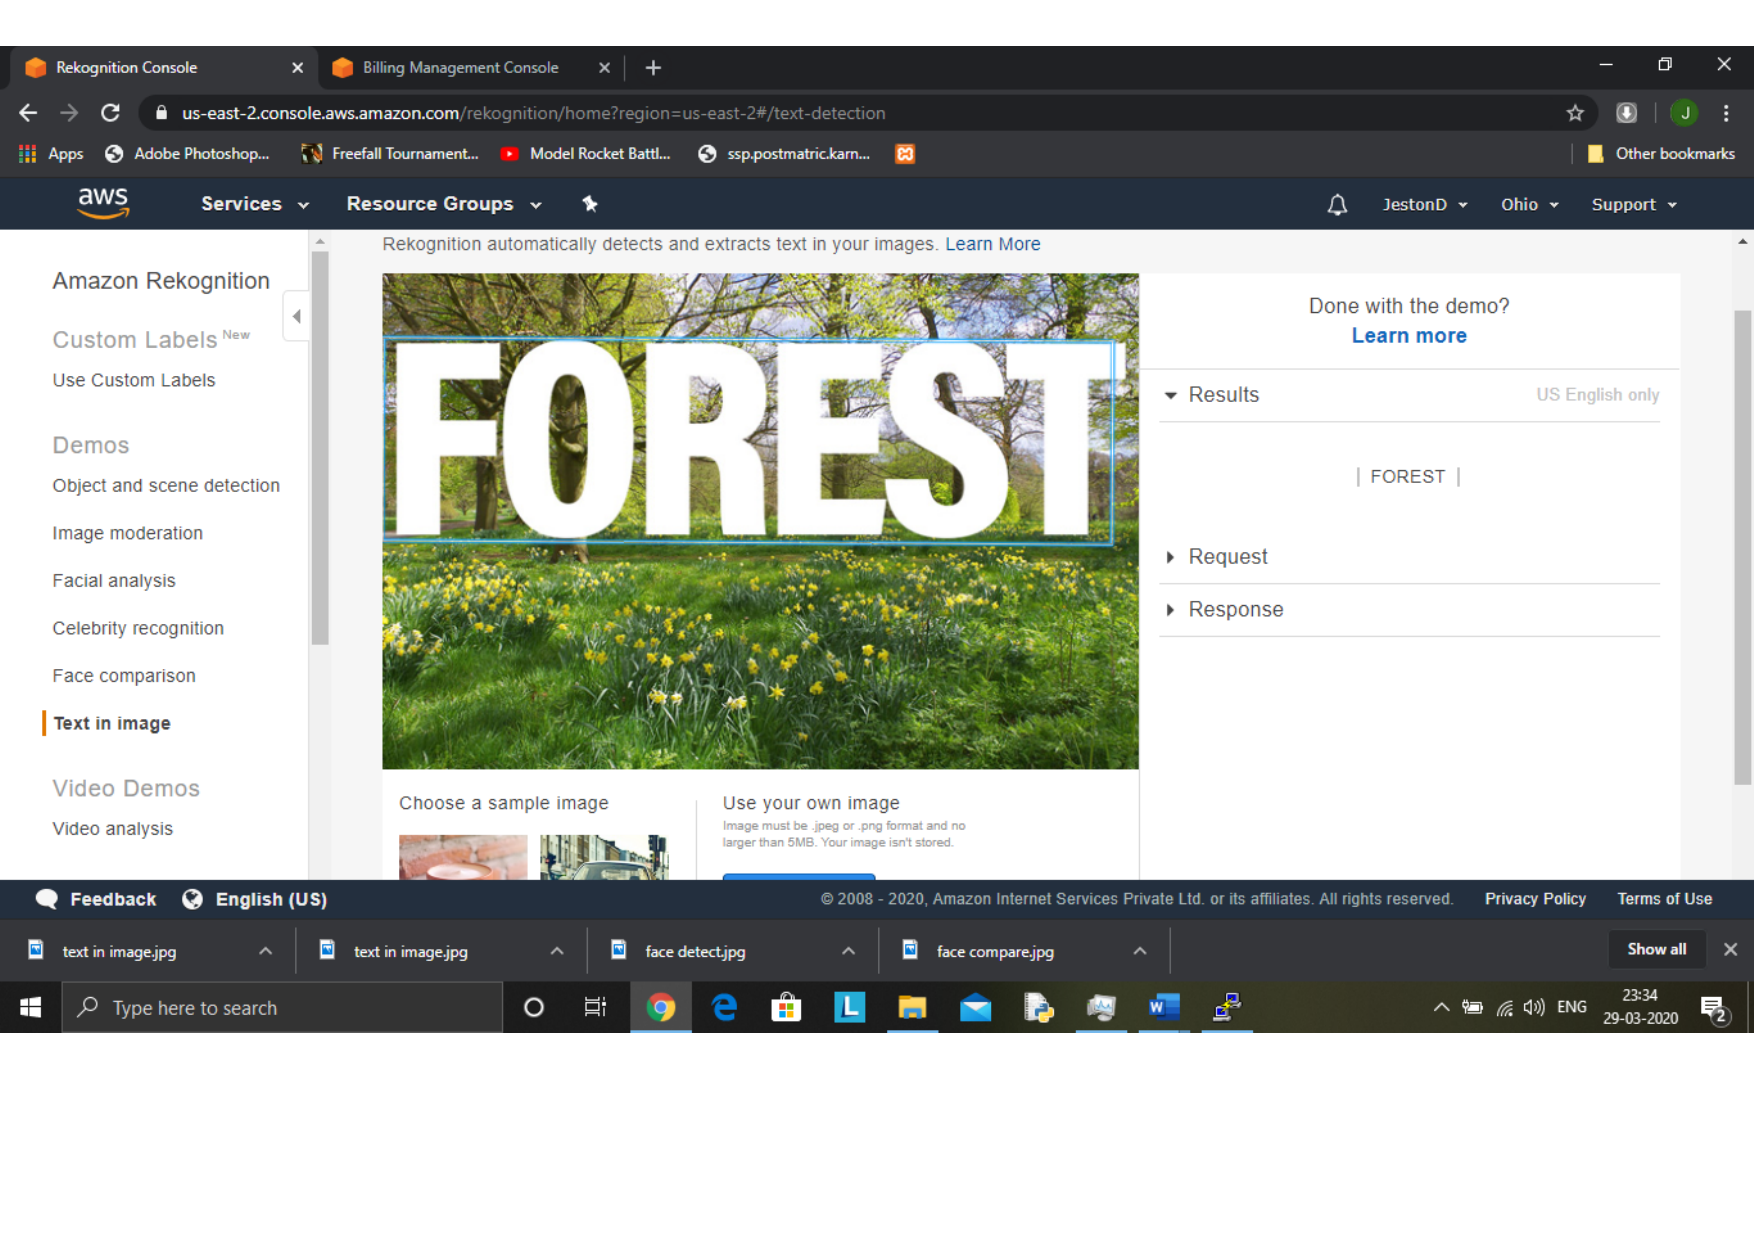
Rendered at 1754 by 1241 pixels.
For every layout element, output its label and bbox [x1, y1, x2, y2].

picture [0, 46, 1754, 1033]
